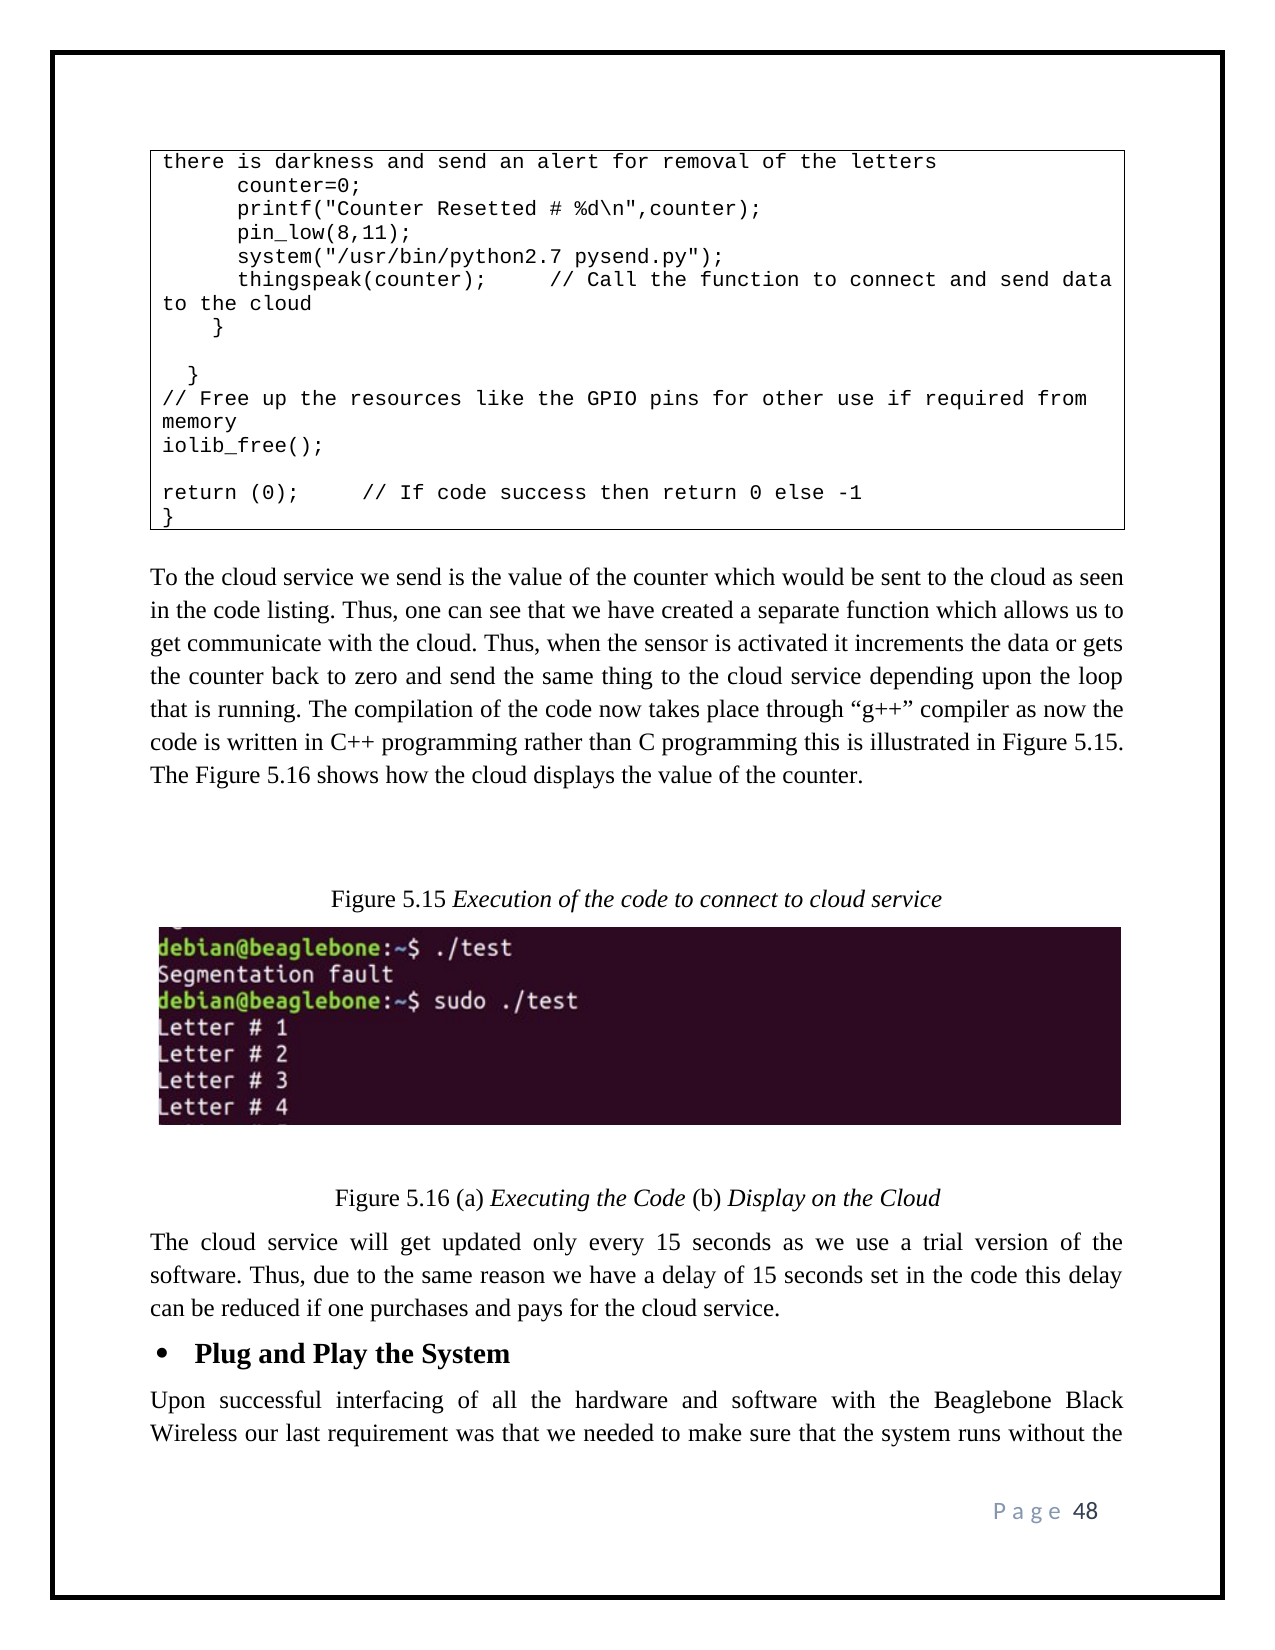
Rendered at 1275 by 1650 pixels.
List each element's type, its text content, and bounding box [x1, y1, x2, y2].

picture [158, 927, 1121, 1125]
text The cloud service will get updated only every 15 seconds as we use a trial version of the software. Thus, due to the same reason we have a delay of 15 seconds set in the code this delay can be reduced if one purchases and pays for the cloud service. [150, 1227, 1125, 1321]
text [150, 1385, 1125, 1447]
text Figure 5.15 Execution of the code to connect to cloud service [150, 884, 1125, 913]
text Figure 5.16 (a) Executing the Code (b) Display on the Cloud [150, 1183, 1125, 1212]
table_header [151, 151, 1124, 529]
list Plug and Play the System [157, 1336, 1125, 1370]
text To the cloud service we send is the value of the counter which would be sent to the cloud as seen in the code listing. Thus, one can see that we have created a separate function which allows us to get communicate with the cloud. Thus, when the sensor is activated it increments the data or gets the counter back to zero and send the same thing to the cloud service depending upon the loop that is running. The compilation of the code now takes place through “g++” compiler as now the code is written in C++ programming rather than C programming this is illustrated in Figure 5.15. The Figure 5.16 shows how the cloud displays the value of the counter. [150, 562, 1125, 788]
